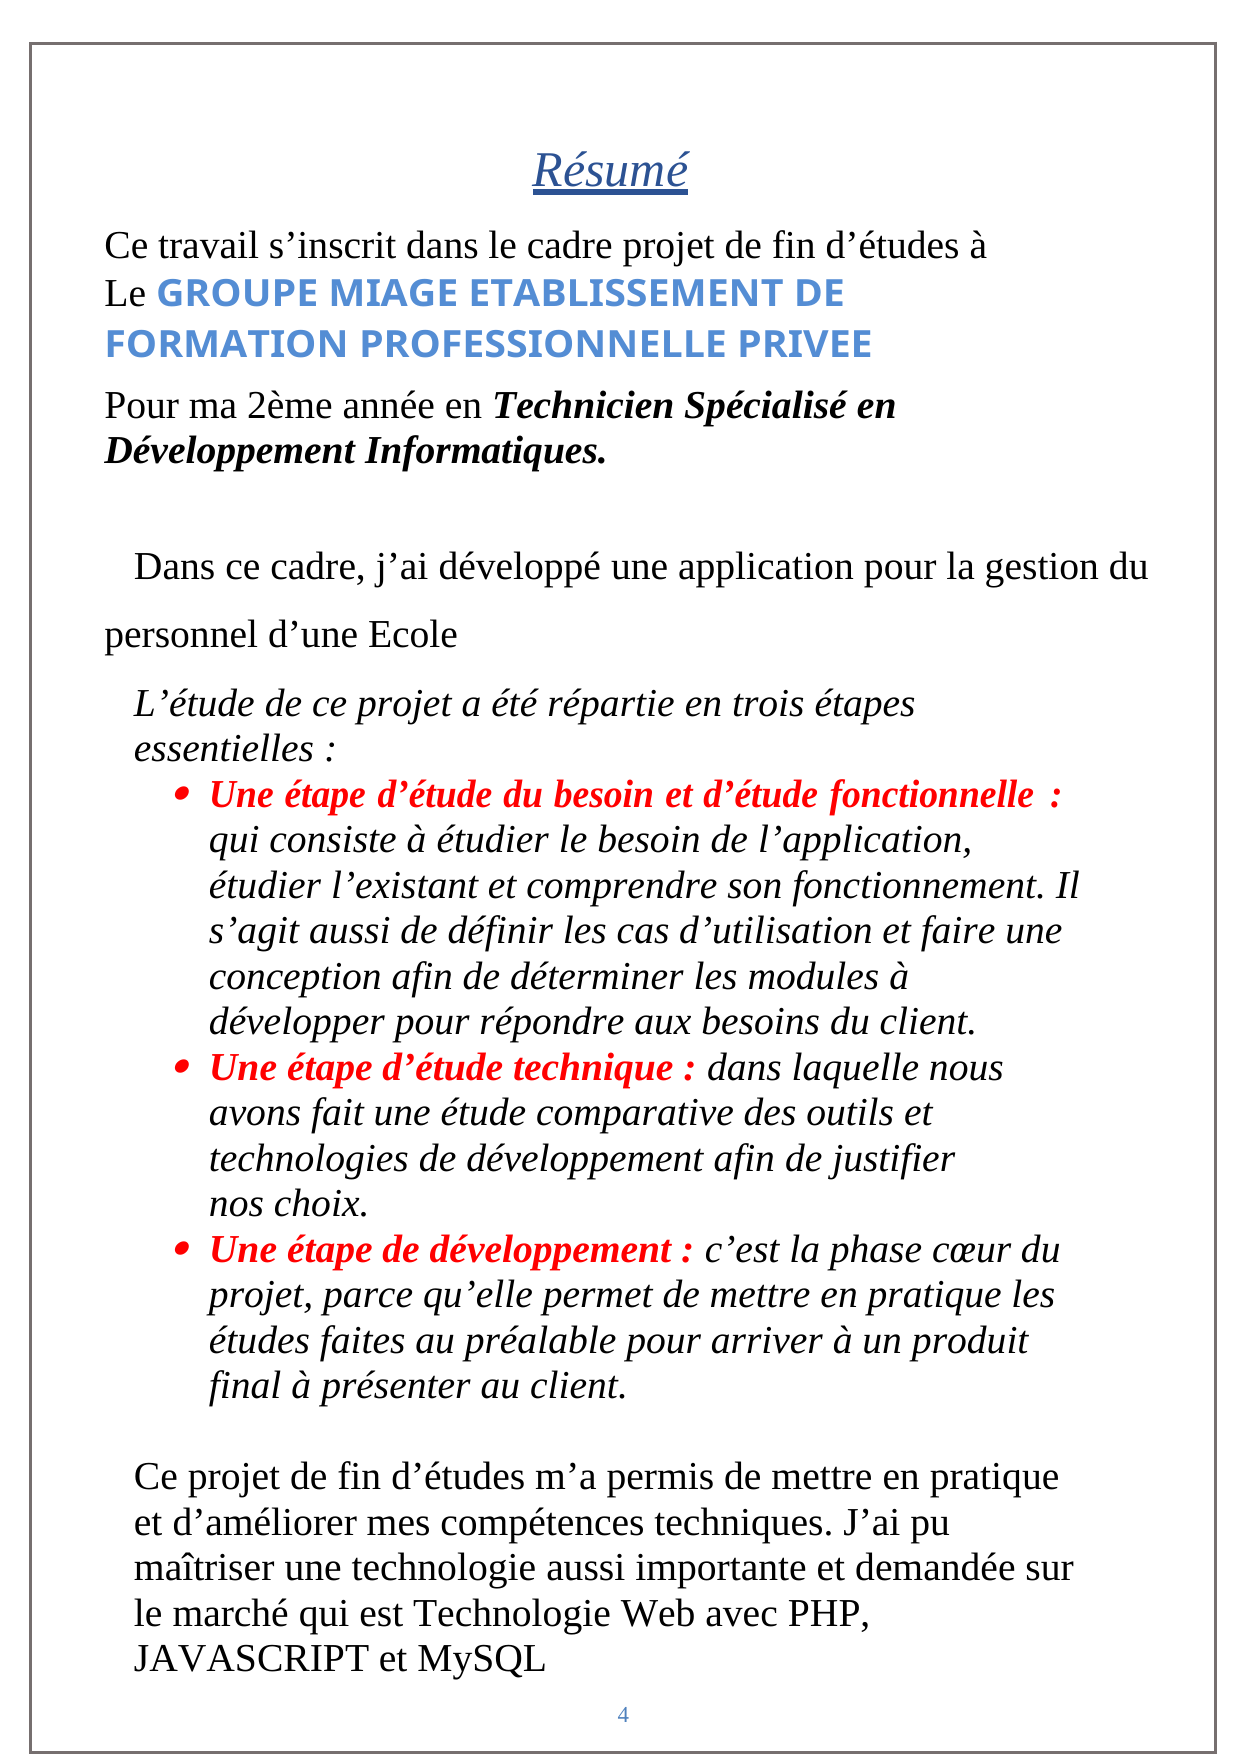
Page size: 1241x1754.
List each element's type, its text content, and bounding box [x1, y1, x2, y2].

list Une étape de développement : c’est la phase cœur du projet, parce qu’elle permet de mettre en pratique les études faites au préalable pour arriver à un produit final à présenter au client. [171, 1225, 1062, 1407]
subtitle Pour ma 2ème année en Technicien Spécialisé en Développement Informatiques. [104, 381, 1092, 472]
text Dans ce cadre, j’ai développé une application pour la gestion du personnel d’une Ecole [104, 543, 1214, 656]
text Le GROUPE MIAGE ETABLISSEMENT DE [104, 267, 1214, 318]
text Ce travail s’inscrit dans le cadre projet de fin d’études à [104, 221, 1214, 267]
text Résumé [129, 139, 1092, 197]
list Une étape d’étude du besoin et d’étude fonctionnelle : qui consiste à étudier le besoin de l’application, étudier l’existant et comprendre son fonctionnement. Il s’agit aussi de définir les cas d’utilisation et faire une conception afin de déterminer les modules à développer pour répondre aux besoins du client. [171, 770, 1087, 1043]
text L’étude de ce projet a été répartie en trois étapes essentielles : [134, 679, 1097, 770]
text Ce projet de fin d’études m’a permis de mettre en pratique et d’améliorer mes compétences techniques. J’ai pu maîtriser une technologie aussi importante et demandée sur le marché qui est Technologie Web avec PHP, JAVASCRIPT et MySQL [134, 1452, 1097, 1680]
text FORMATION PROFESSIONNELLE PRIVEE [104, 318, 1214, 369]
list Une étape d’étude technique : dans laquelle nous avons fait une étude comparative des outils et technologies de développement afin de justifier nos choix. [171, 1043, 1020, 1225]
